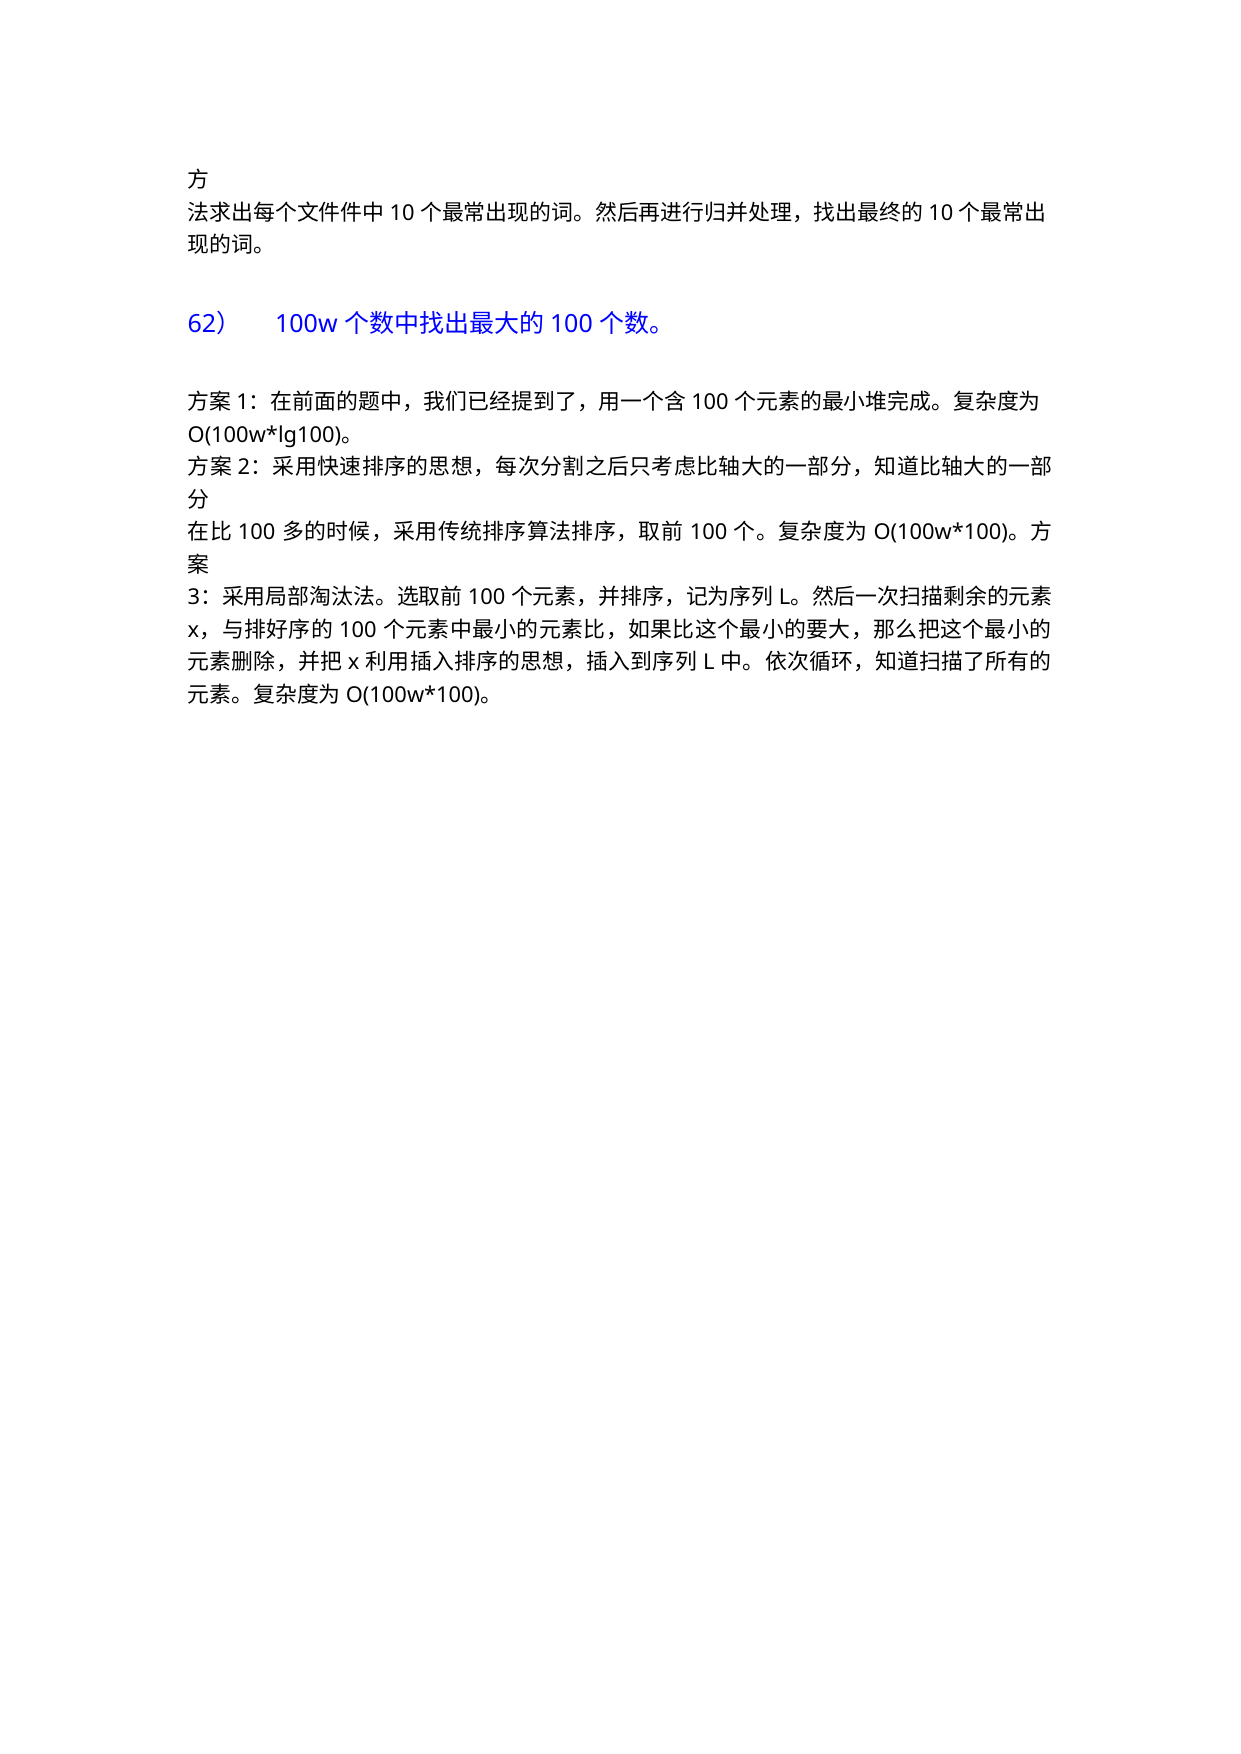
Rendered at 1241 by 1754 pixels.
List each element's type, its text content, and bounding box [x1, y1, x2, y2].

text 3：采用局部淘汰法。选取前 100 个元素，并排序，记为序列 L。然后一次扫描剩余的元素x，与排好序的 100 个元素中最小的元素比，如果比这个最小的要大，那么把这个最小的元素删除，并把 x 利用插入排序的思想，插入到序列 L 中。依次循环，知道扫描了所有的元素。复杂度为 O(100w*100)。 [187, 579, 1053, 709]
text 在比 100 多的时候，采用传统排序算法排序，取前 100 个。复杂度为 O(100w*100)。方案 [187, 514, 1053, 579]
text O(100w*lg100)。 [187, 416, 1053, 449]
text 现的词。 [187, 227, 1053, 259]
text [187, 162, 1053, 194]
text 100w 个数中找出最大的 100 个数。 [187, 289, 1053, 354]
text 法求出每个文件件中 10 个最常出现的词。然后再进行归并处理，找出最终的 10 个最常出 [187, 194, 1053, 227]
text 方案 2：采用快速排序的思想，每次分割之后只考虑比轴大的一部分，知道比轴大的一部分 [187, 449, 1053, 514]
text 方案 1：在前面的题中，我们已经提到了，用一个含 100 个元素的最小堆完成。复杂度为 [187, 384, 1053, 416]
